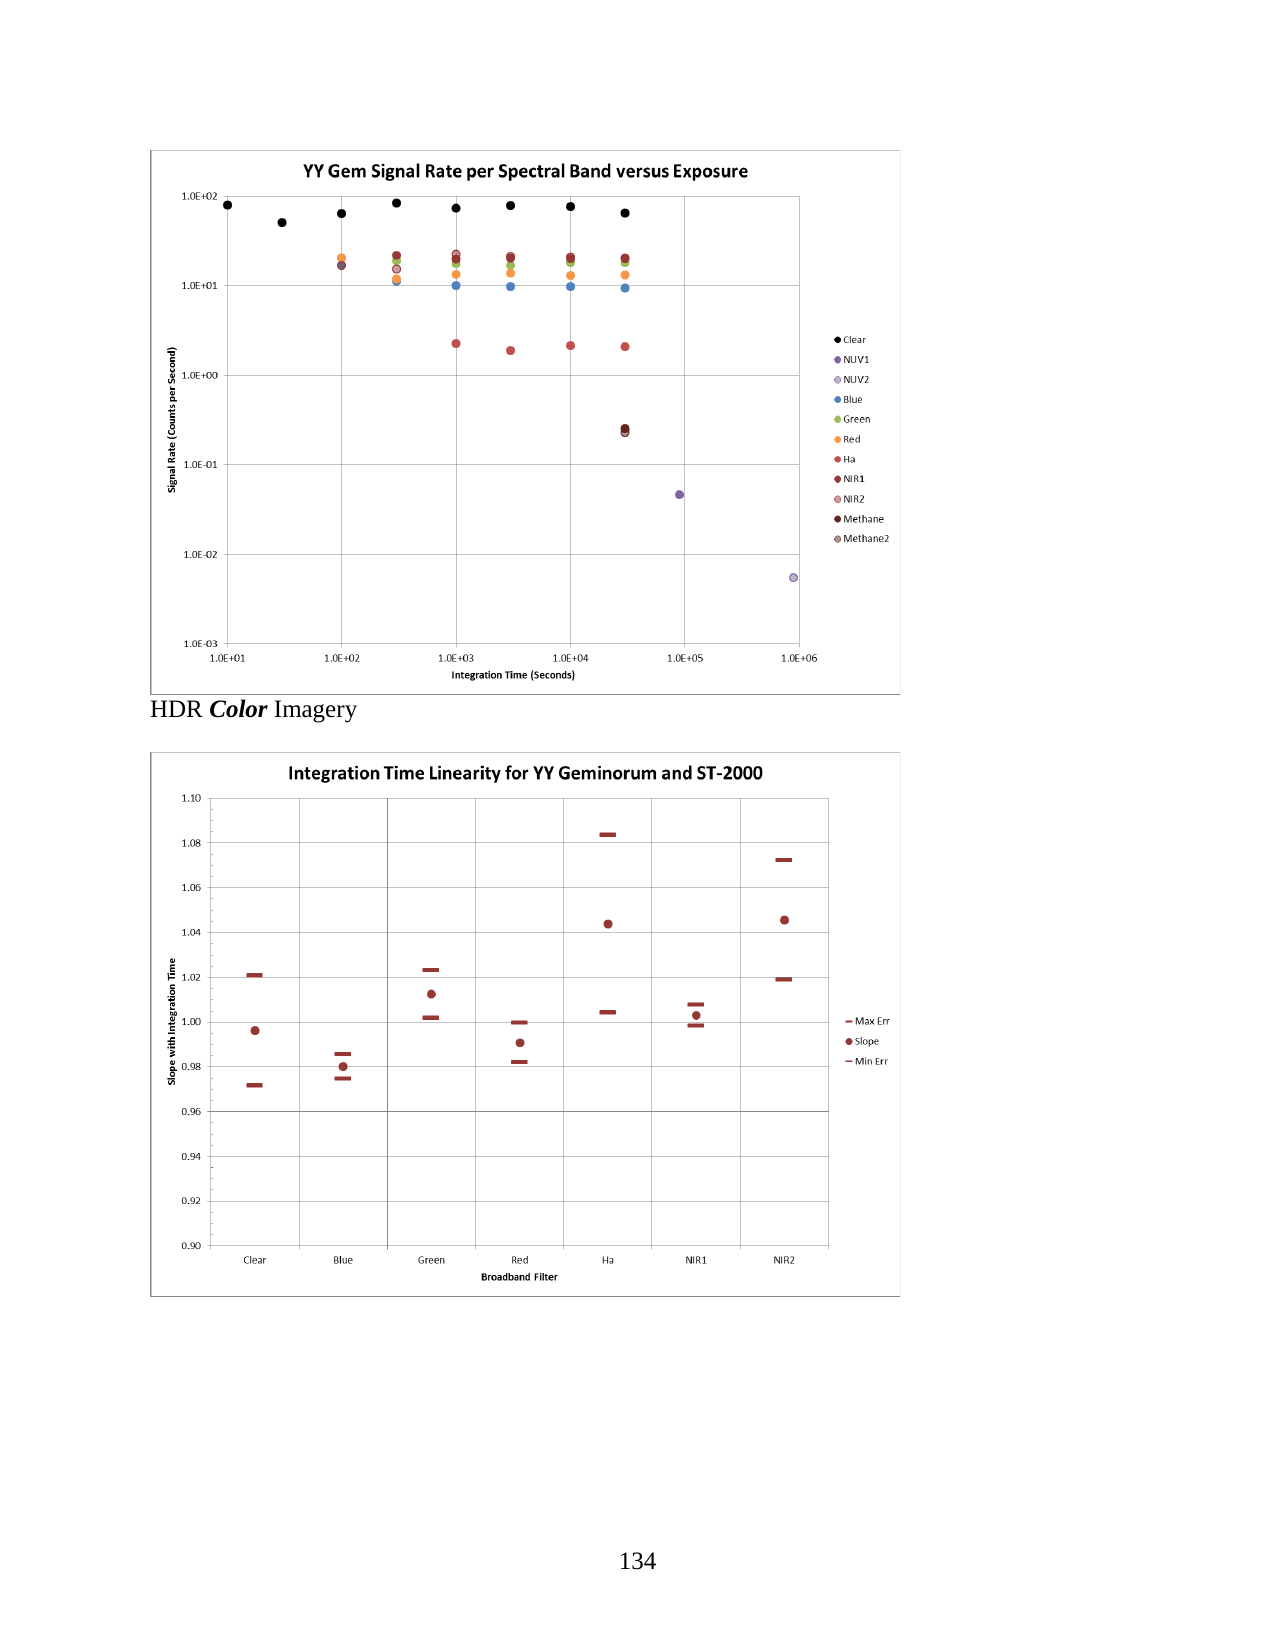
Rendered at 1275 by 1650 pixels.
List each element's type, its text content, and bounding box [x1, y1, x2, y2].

text HDR Color Imagery [150, 694, 1125, 723]
picture [150, 150, 901, 695]
picture [150, 752, 901, 1297]
